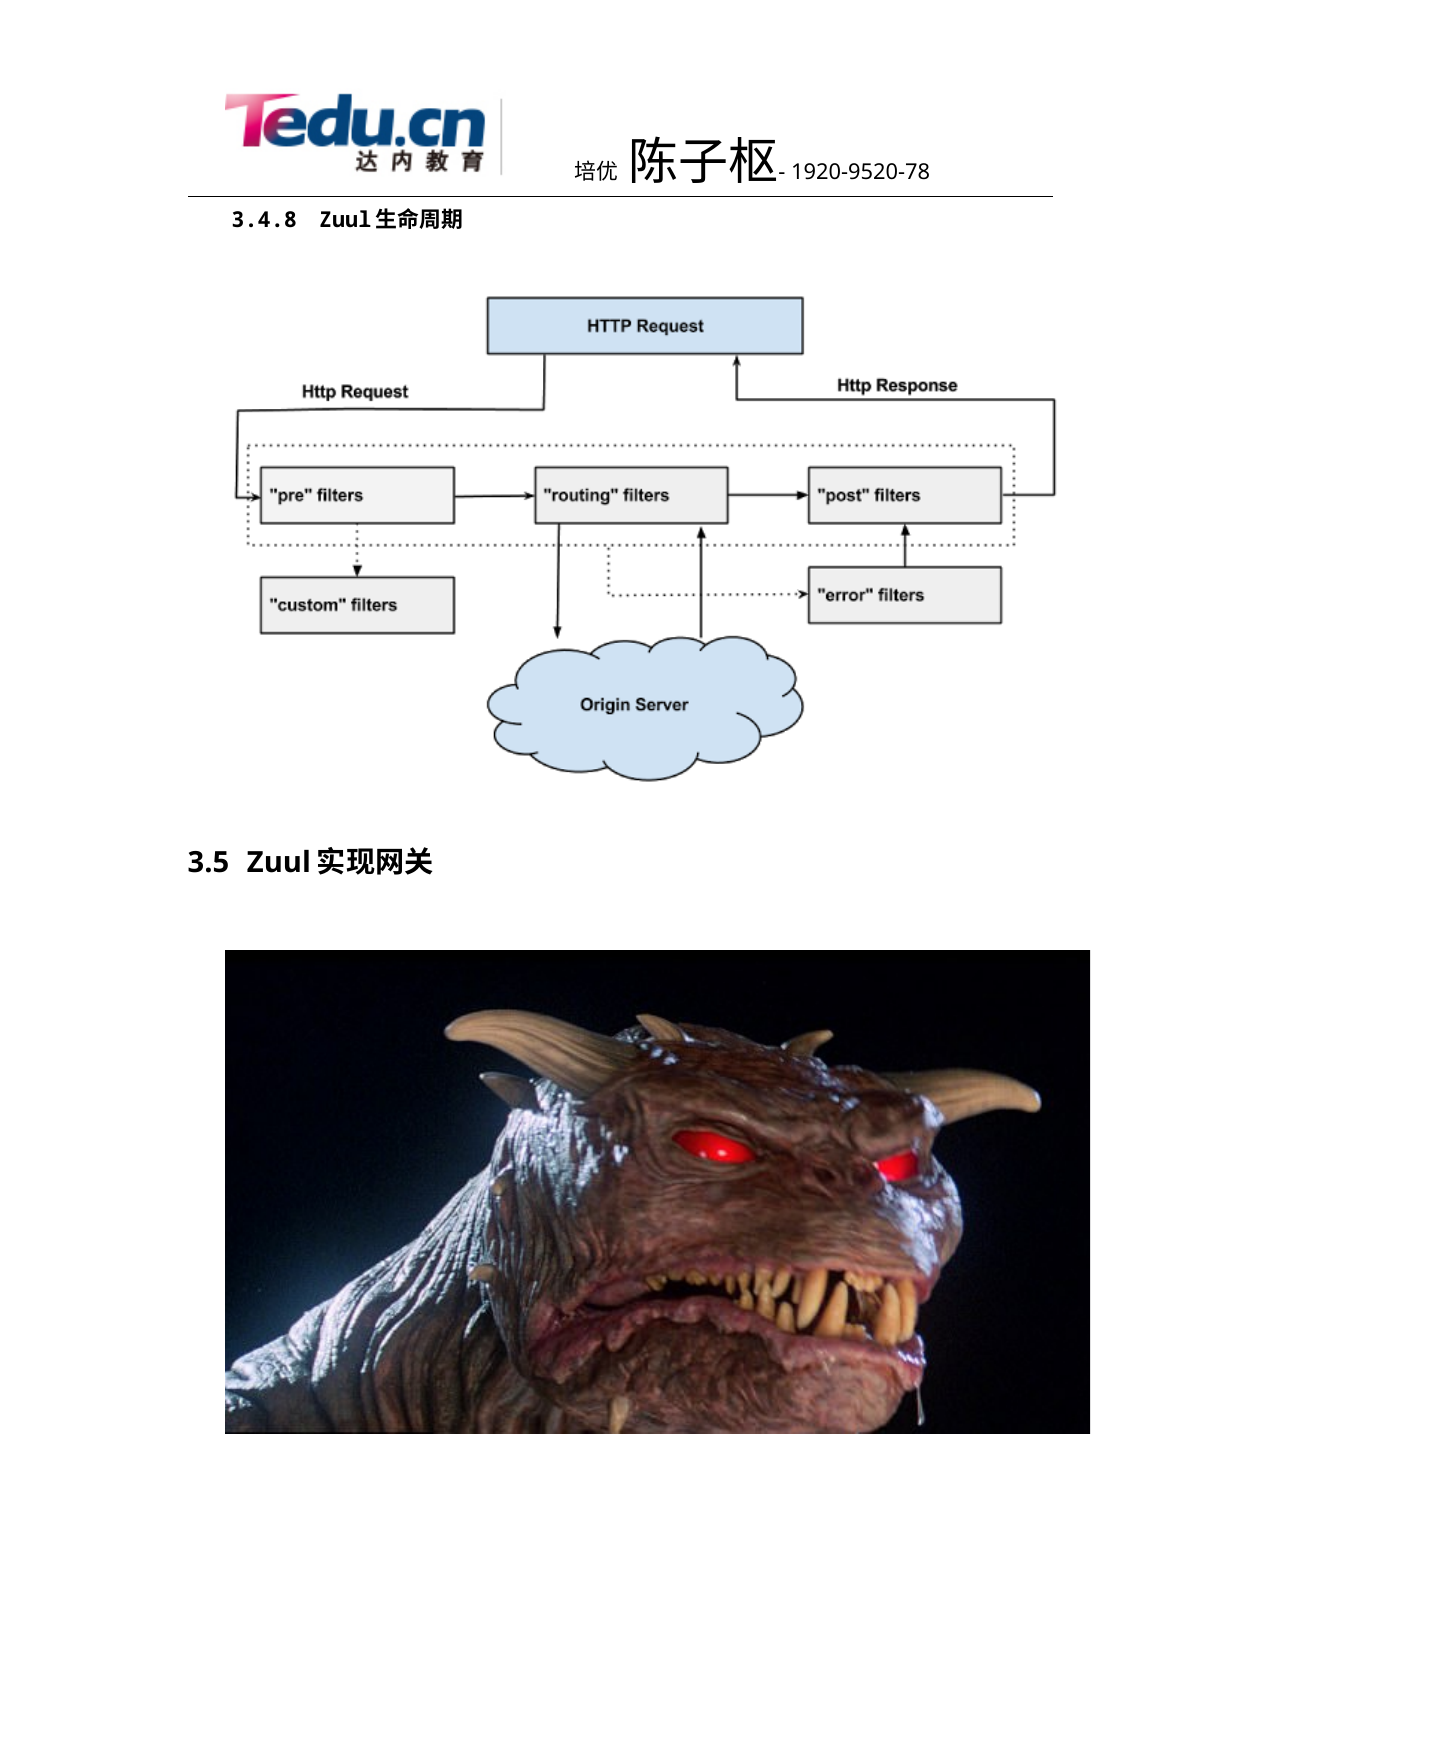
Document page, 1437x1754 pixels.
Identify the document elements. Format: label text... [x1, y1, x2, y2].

subtitle Zuul生命周期 [187, 202, 1053, 234]
subtitle Zuul实现网关 [187, 828, 1053, 893]
picture [225, 88, 507, 180]
picture [225, 950, 1091, 1434]
picture [225, 283, 1091, 801]
